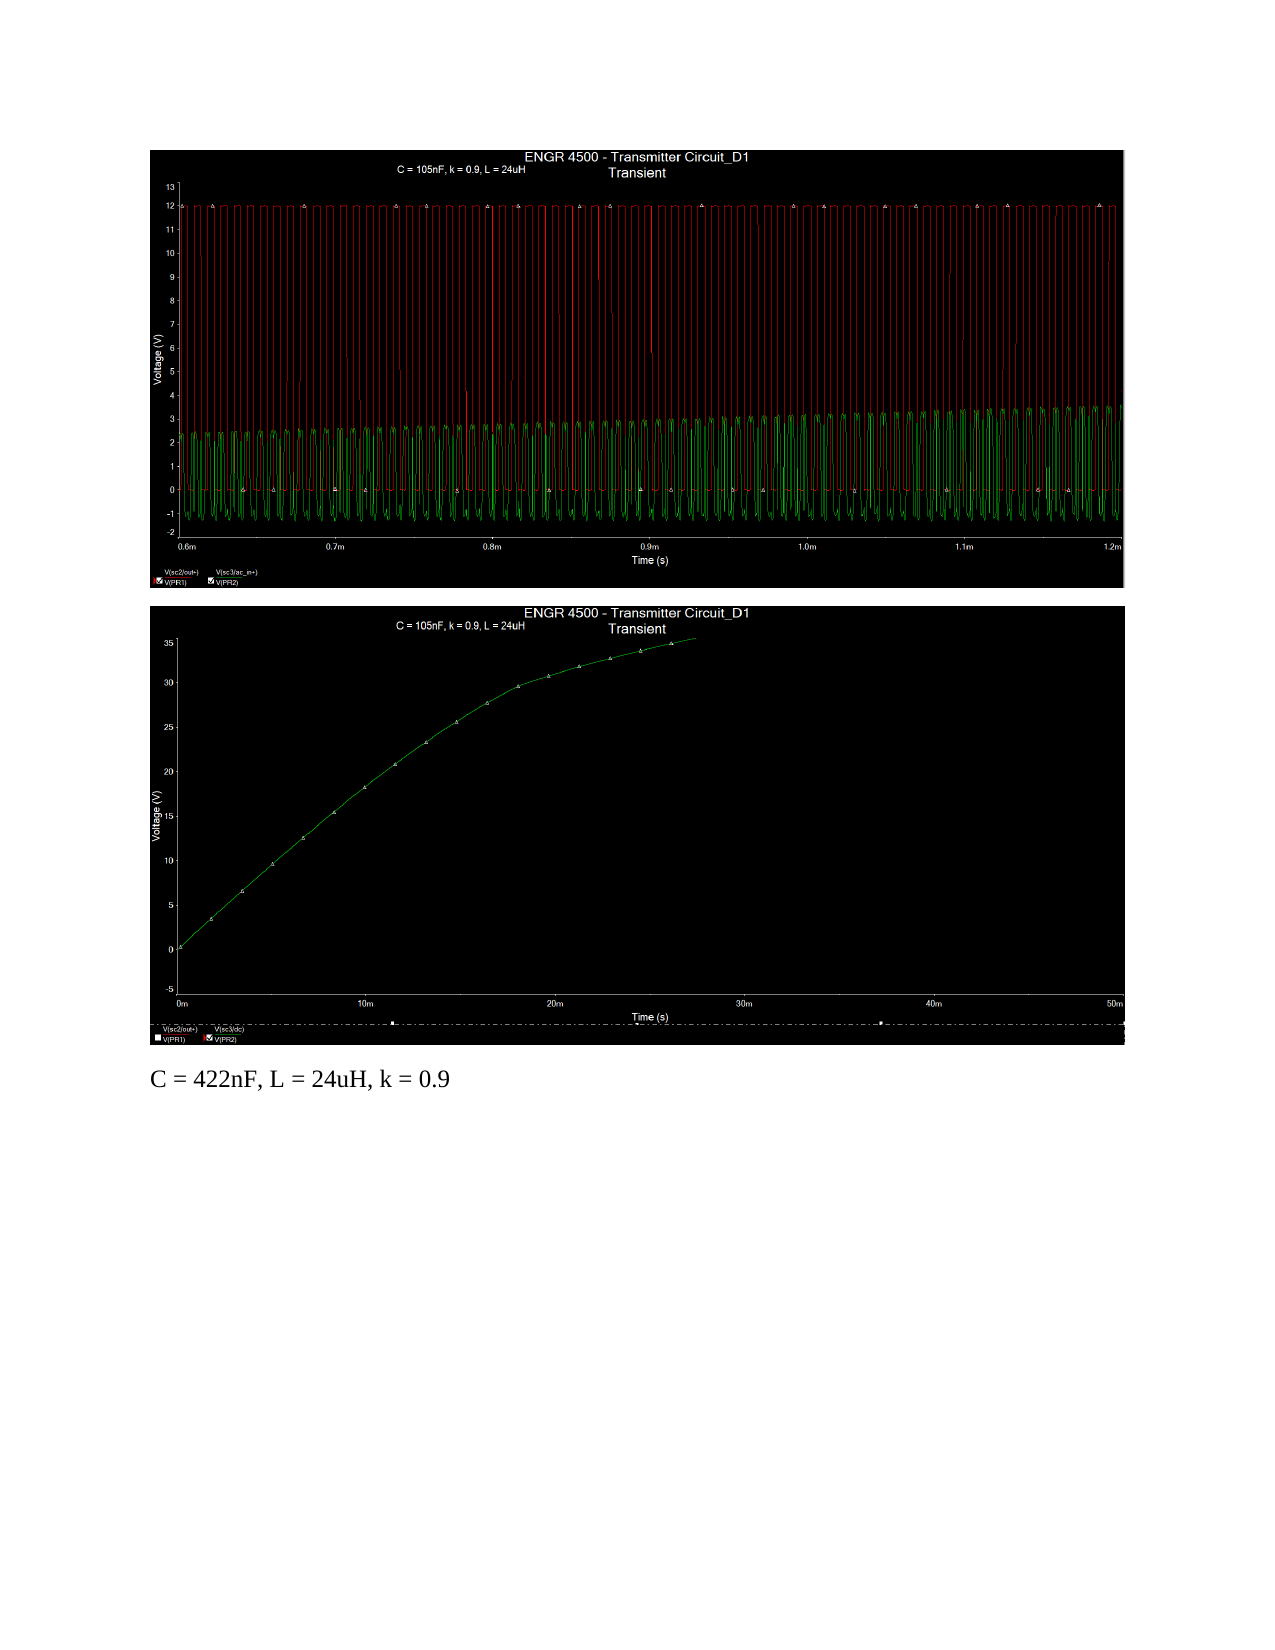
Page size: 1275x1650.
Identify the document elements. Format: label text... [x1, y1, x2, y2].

picture [150, 606, 1125, 1045]
picture [150, 150, 1125, 588]
text C = 422nF, L = 24uH, k = 0.9 [150, 1064, 1125, 1092]
